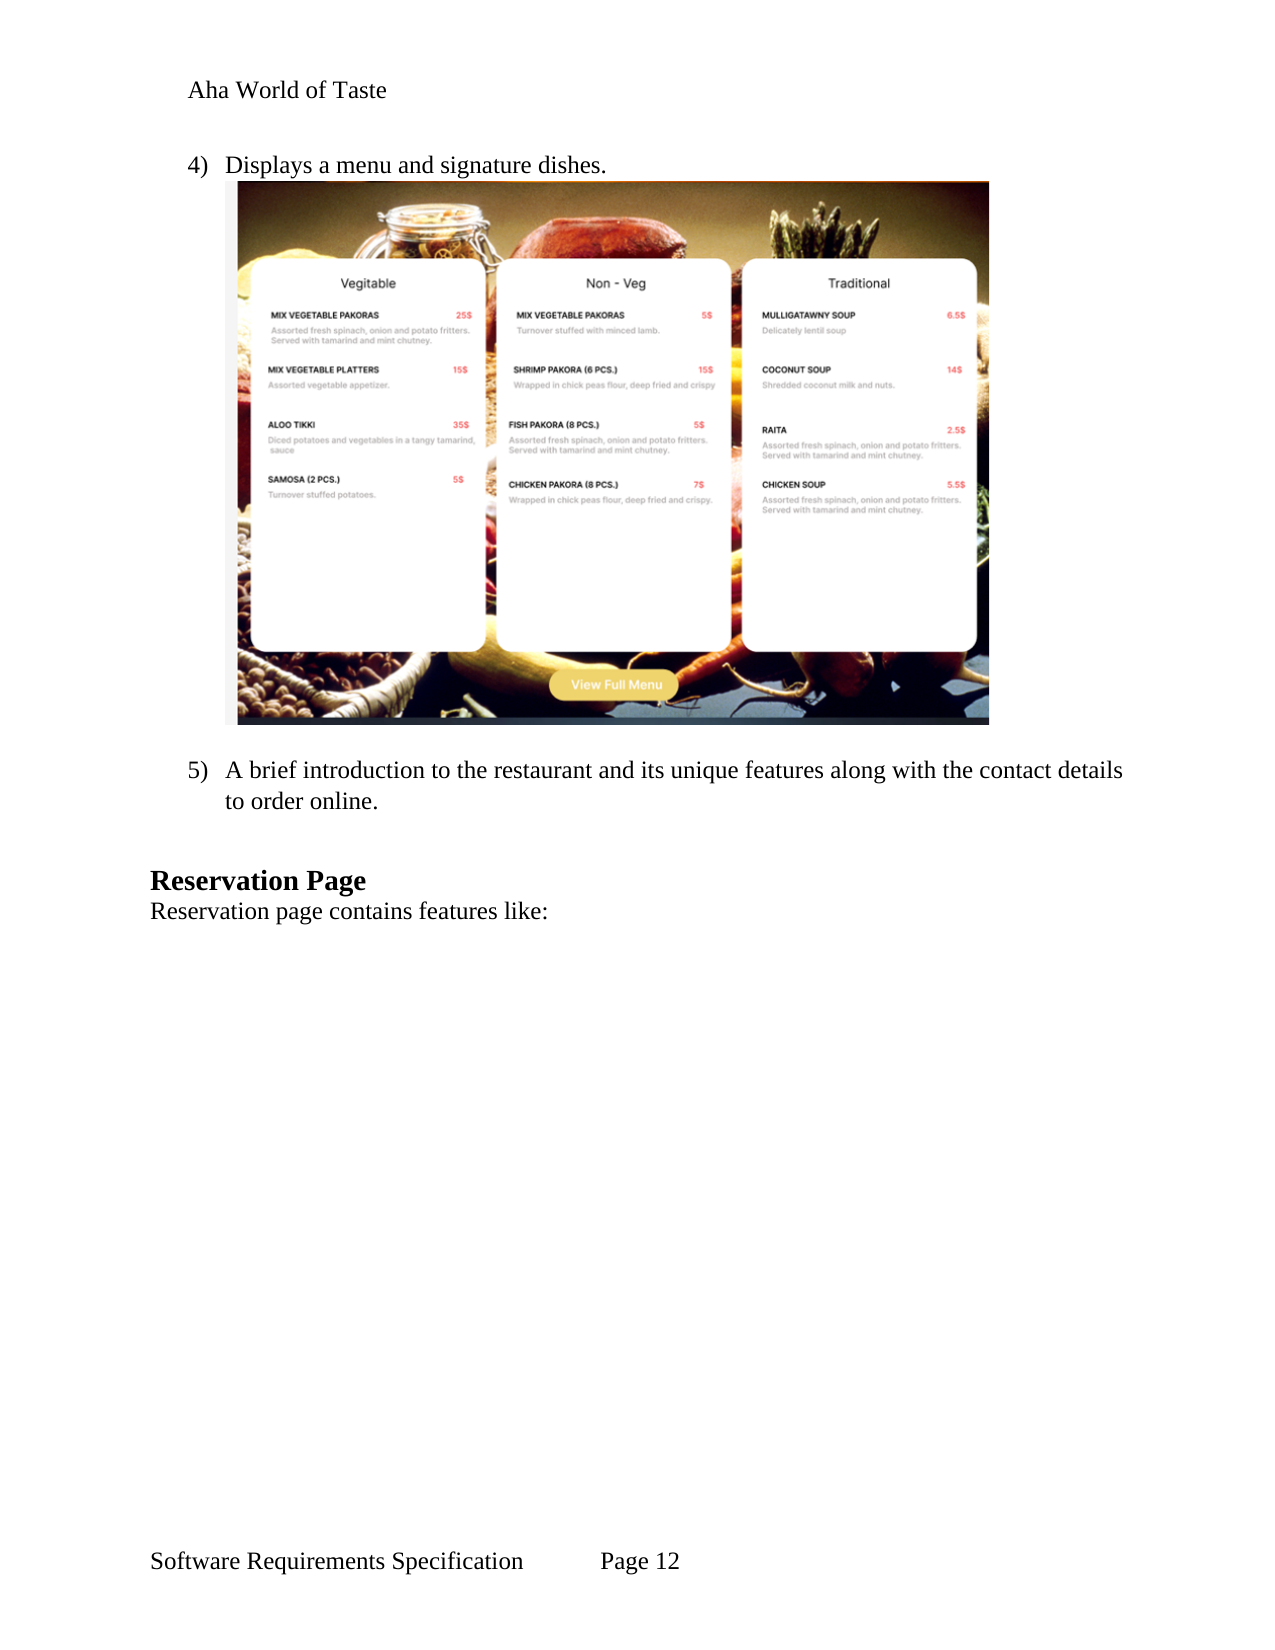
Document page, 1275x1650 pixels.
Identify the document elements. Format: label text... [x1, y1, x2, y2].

text Reservation page contains features like: [150, 896, 1125, 925]
text Reservation Page [150, 863, 1125, 896]
list A brief introduction to the restaurant and its unique features along with the contact details to order online. [187, 755, 1125, 815]
picture [225, 181, 990, 725]
